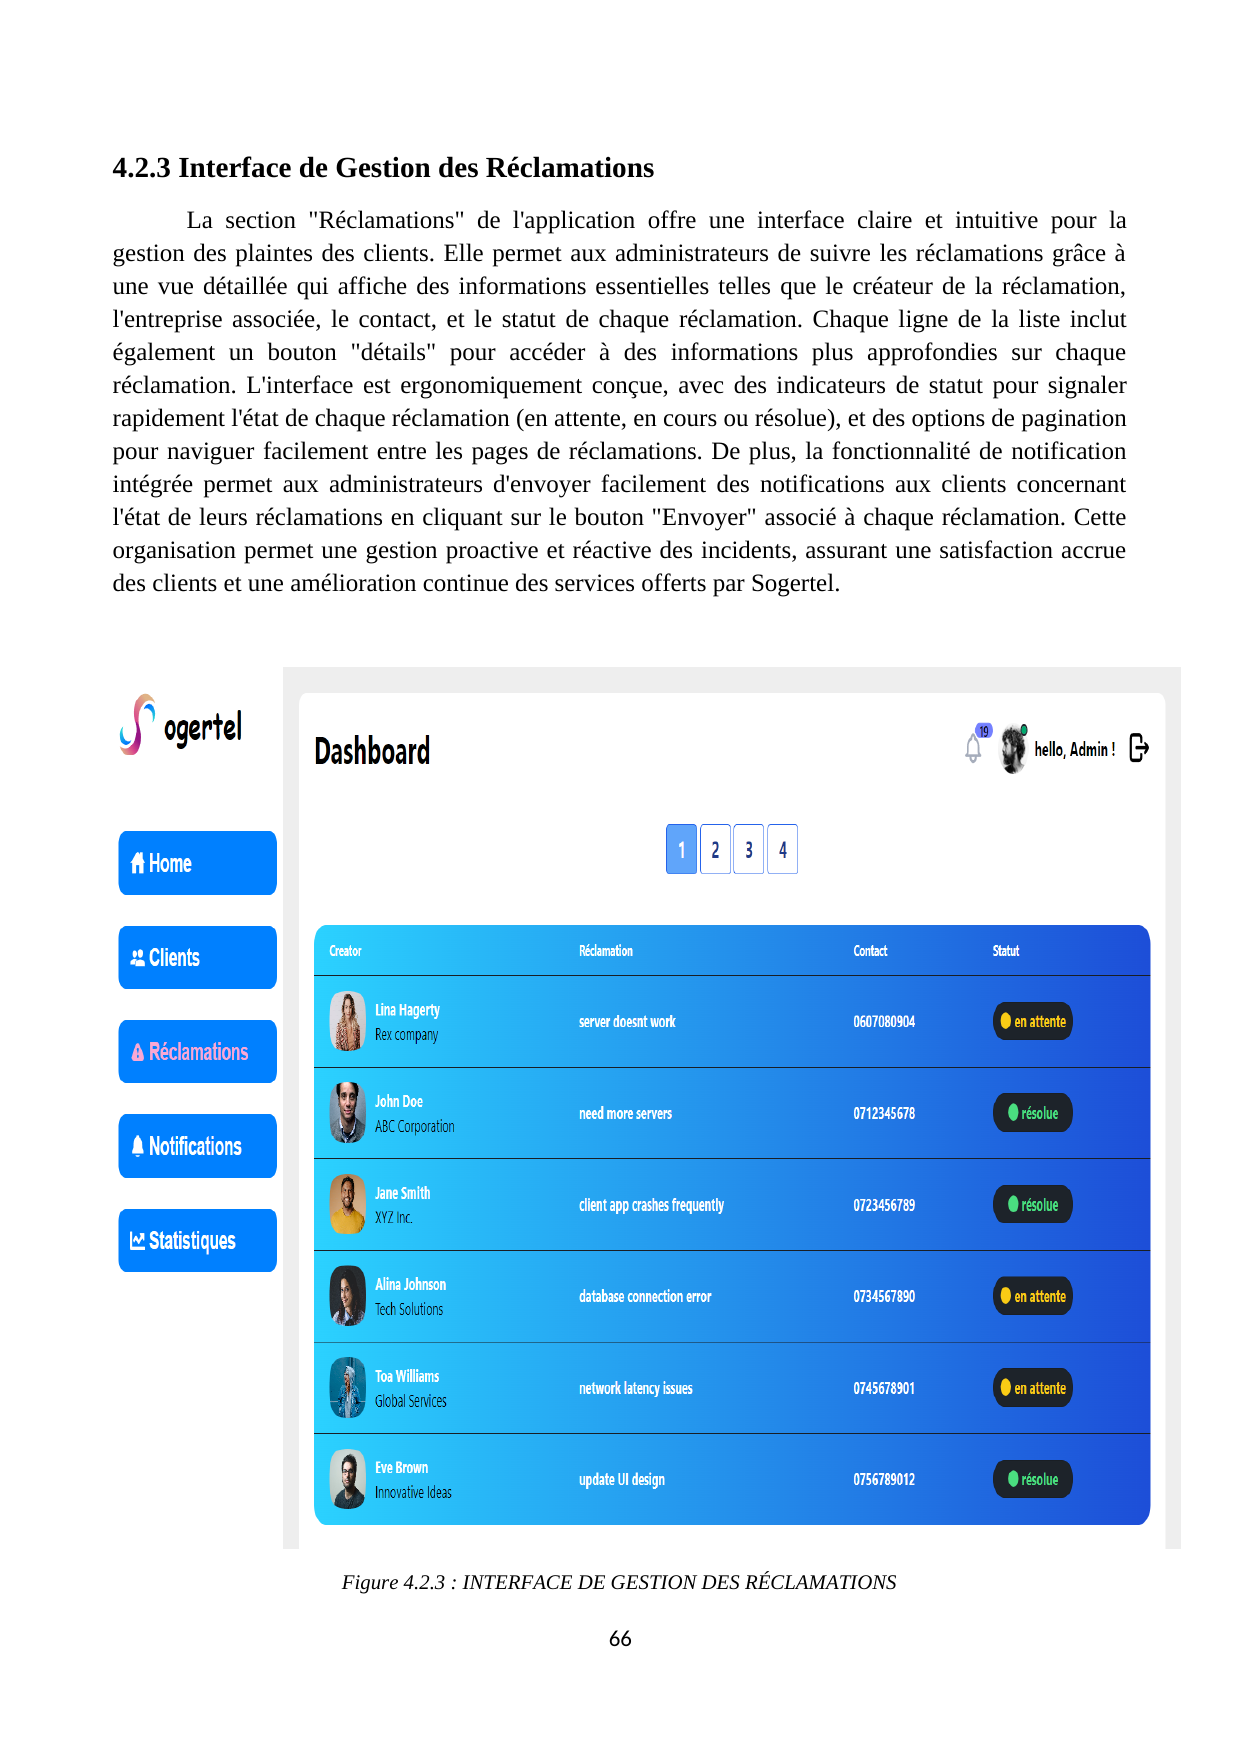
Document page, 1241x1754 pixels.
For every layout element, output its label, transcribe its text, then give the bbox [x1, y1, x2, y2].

picture [112, 667, 1181, 1549]
subtitle 4.2.3 Interface de Gestion des Réclamations [112, 150, 1128, 183]
text Figure 4.2.3 : INTERFACE DE GESTION DES RÉCLAMATIONS [112, 1570, 1128, 1594]
text La section "Réclamations" de l'application offre une interface claire et intuitive pour la gestion des plaintes des clients. Elle permet aux administrateurs de suivre les réclamations grâce à une vue détaillée qui affiche des informations essentielles telles que le créateur de la réclamation, l'entreprise associée, le contact, et le statut de chaque réclamation. Chaque ligne de la liste inclut également un bouton "détails" pour accéder à des informations plus approfondies sur chaque réclamation. L'interface est ergonomiquement conçue, avec des indicateurs de statut pour signaler rapidement l'état de chaque réclamation (en attente, en cours ou résolue), et des options de pagination pour naviguer facilement entre les pages de réclamations. De plus, la fonctionnalité de notification intégrée permet aux administrateurs d'envoyer facilement des notifications aux clients concernant l'état de leurs réclamations en cliquant sur le bouton "Envoyer" associé à chaque réclamation. Cette organisation permet une gestion proactive et réactive des incidents, assurant une satisfaction accrue des clients et une amélioration continue des services offerts par Sogertel. [112, 205, 1128, 597]
